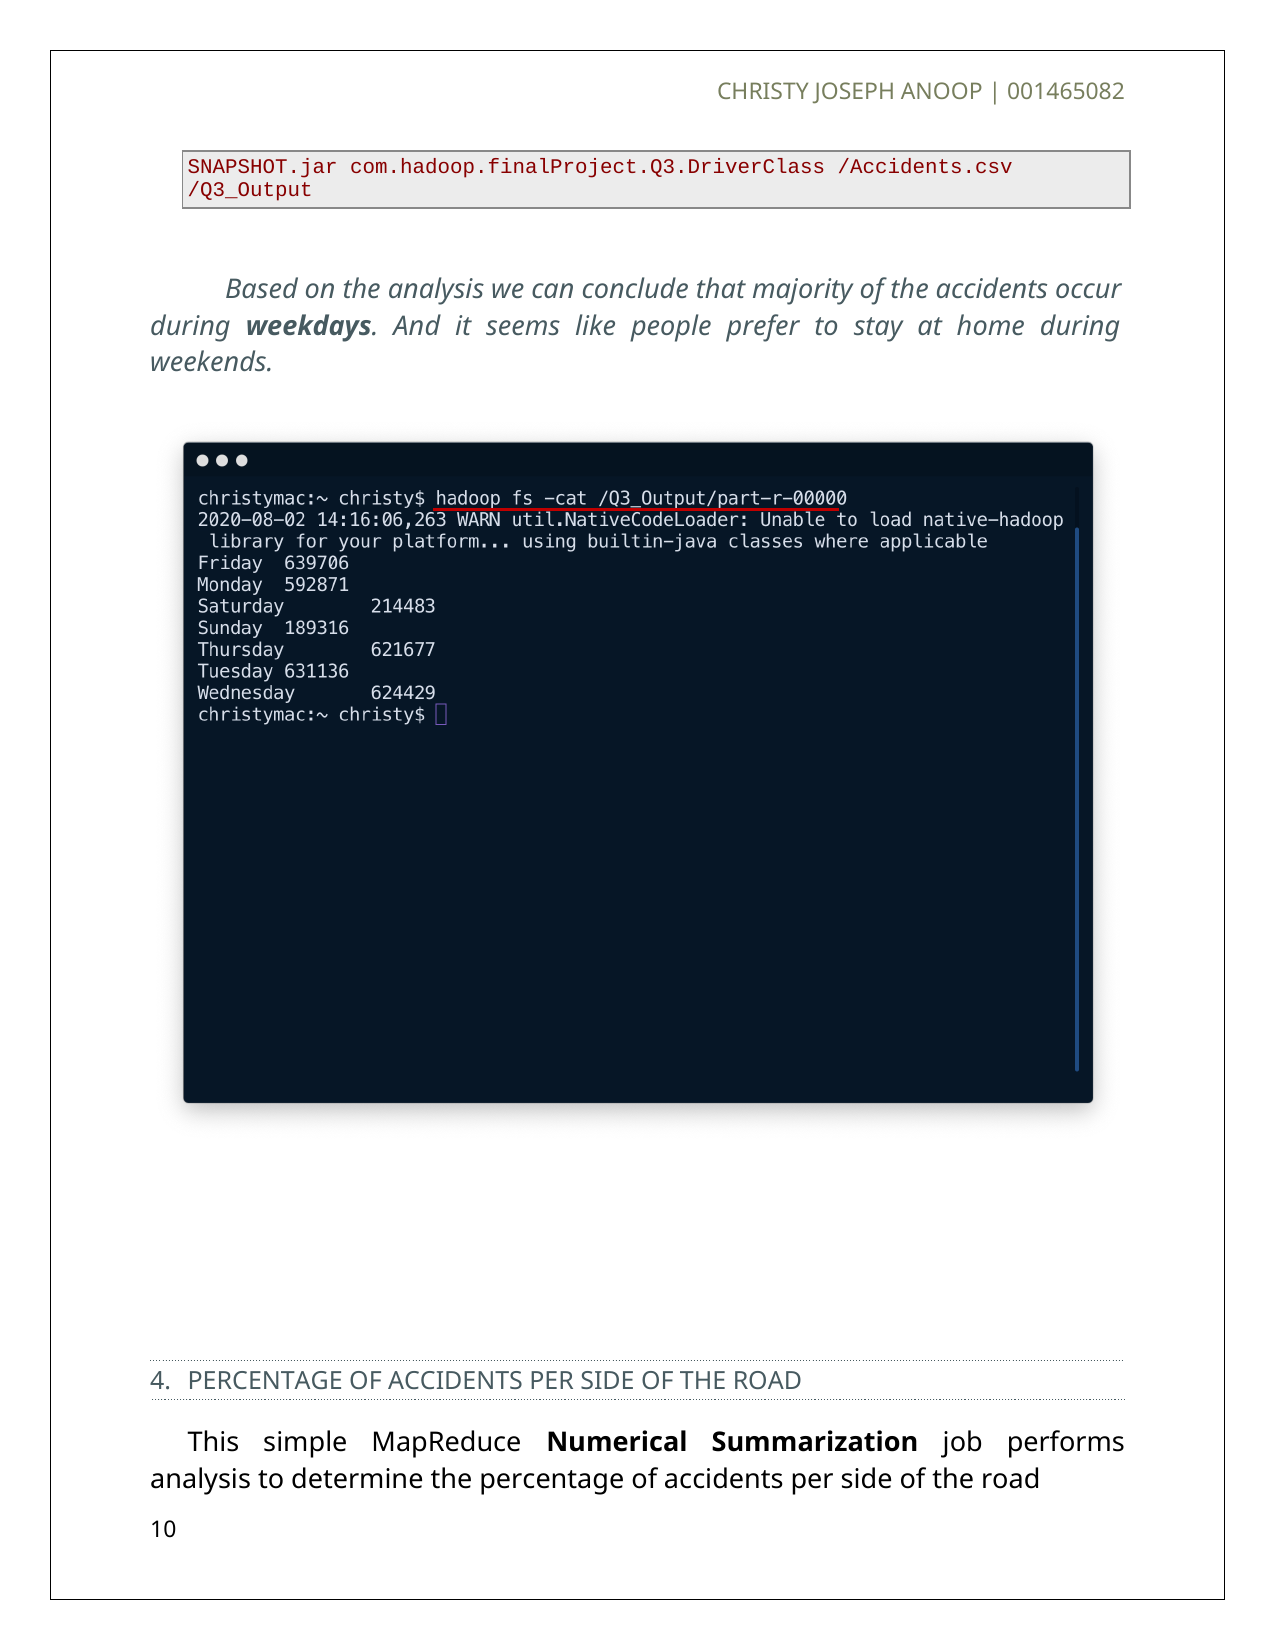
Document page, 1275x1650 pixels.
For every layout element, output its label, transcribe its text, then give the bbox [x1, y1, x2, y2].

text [183, 152, 1129, 207]
picture [150, 416, 1125, 1144]
text This simple MapReduce Numerical Summarization job performs analysis to determine the percentage of accidents per side of the road [150, 1422, 1125, 1496]
subtitle percentage of accidents per side of the road [150, 1359, 1125, 1400]
text Based on the analysis we can conclude that majority of the accidents occur during weekdays. And it seems like people prefer to stay at home during weekends. [150, 269, 1125, 380]
